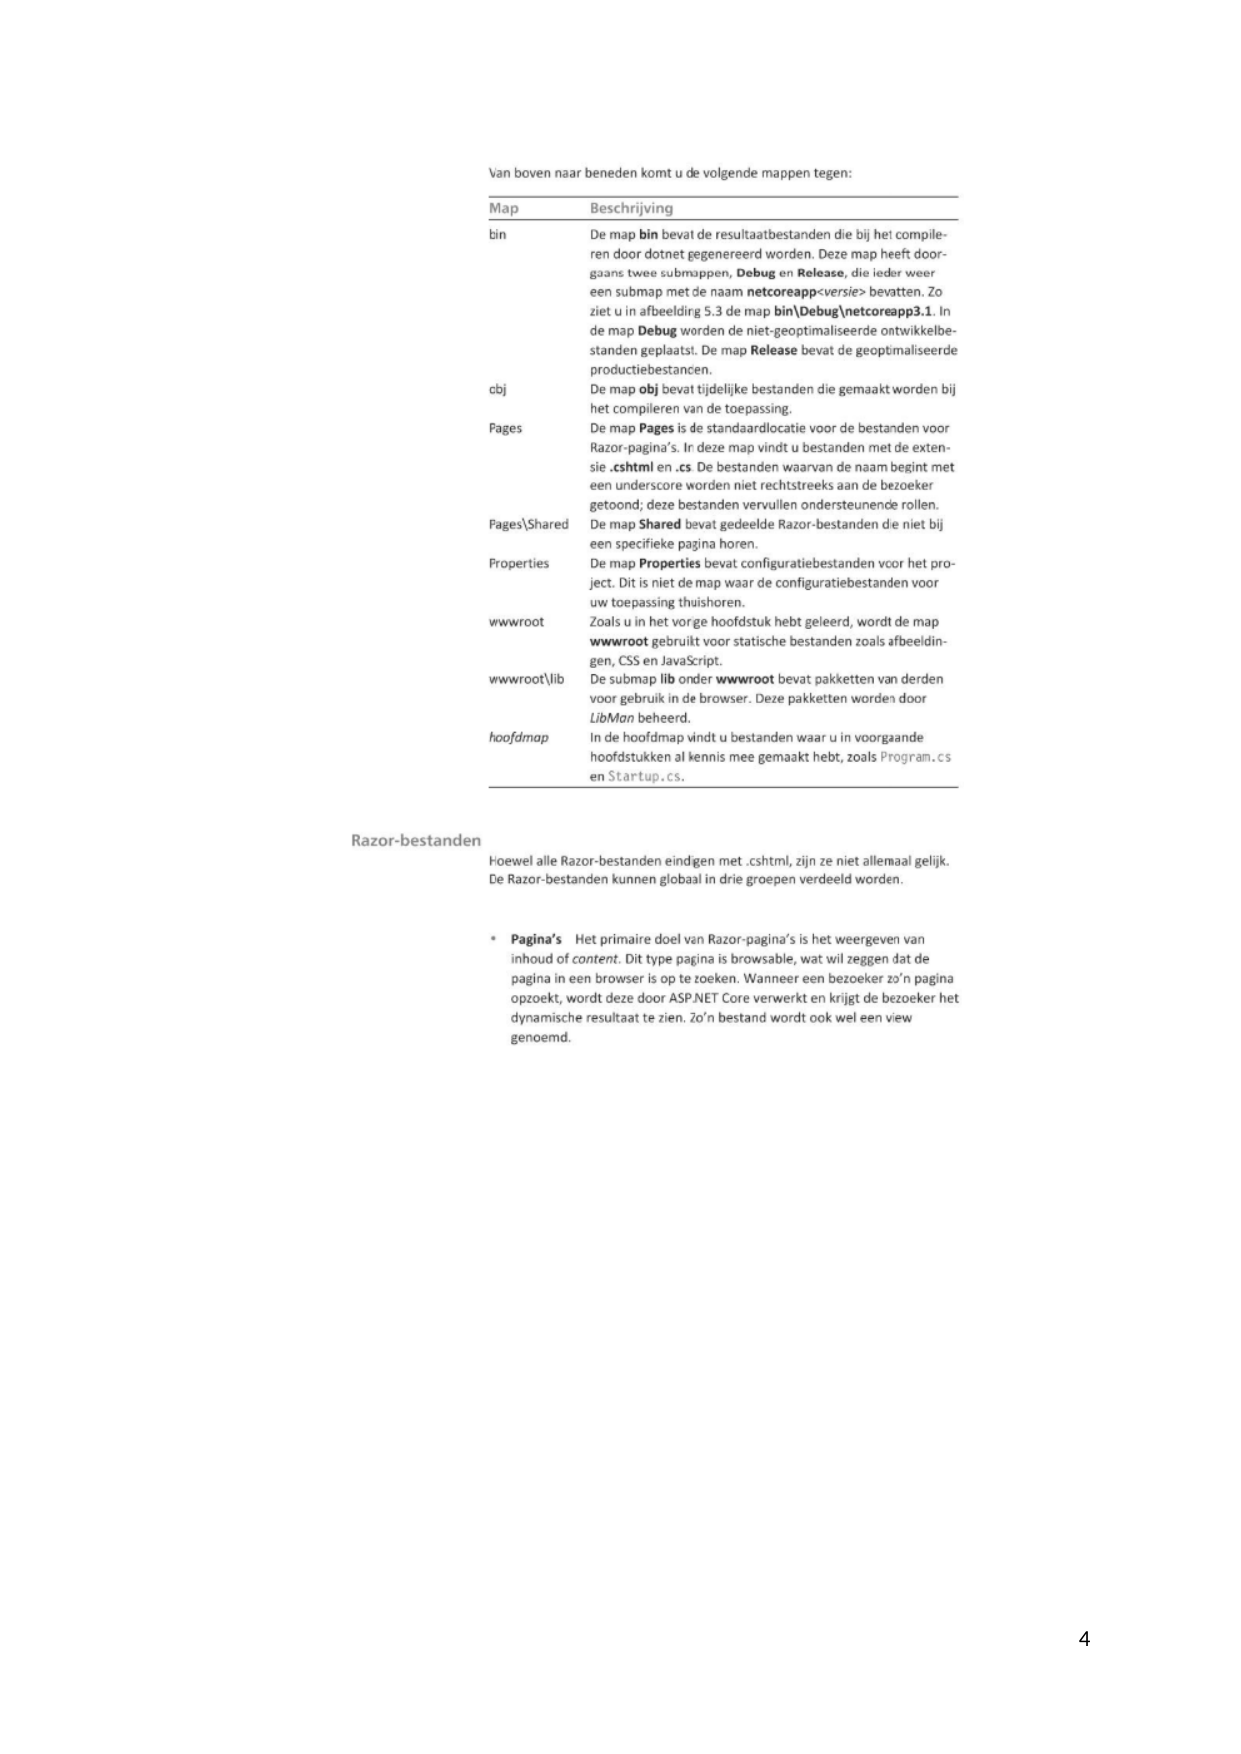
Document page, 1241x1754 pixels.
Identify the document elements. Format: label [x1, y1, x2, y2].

picture [300, 914, 1068, 1058]
picture [300, 150, 1069, 896]
